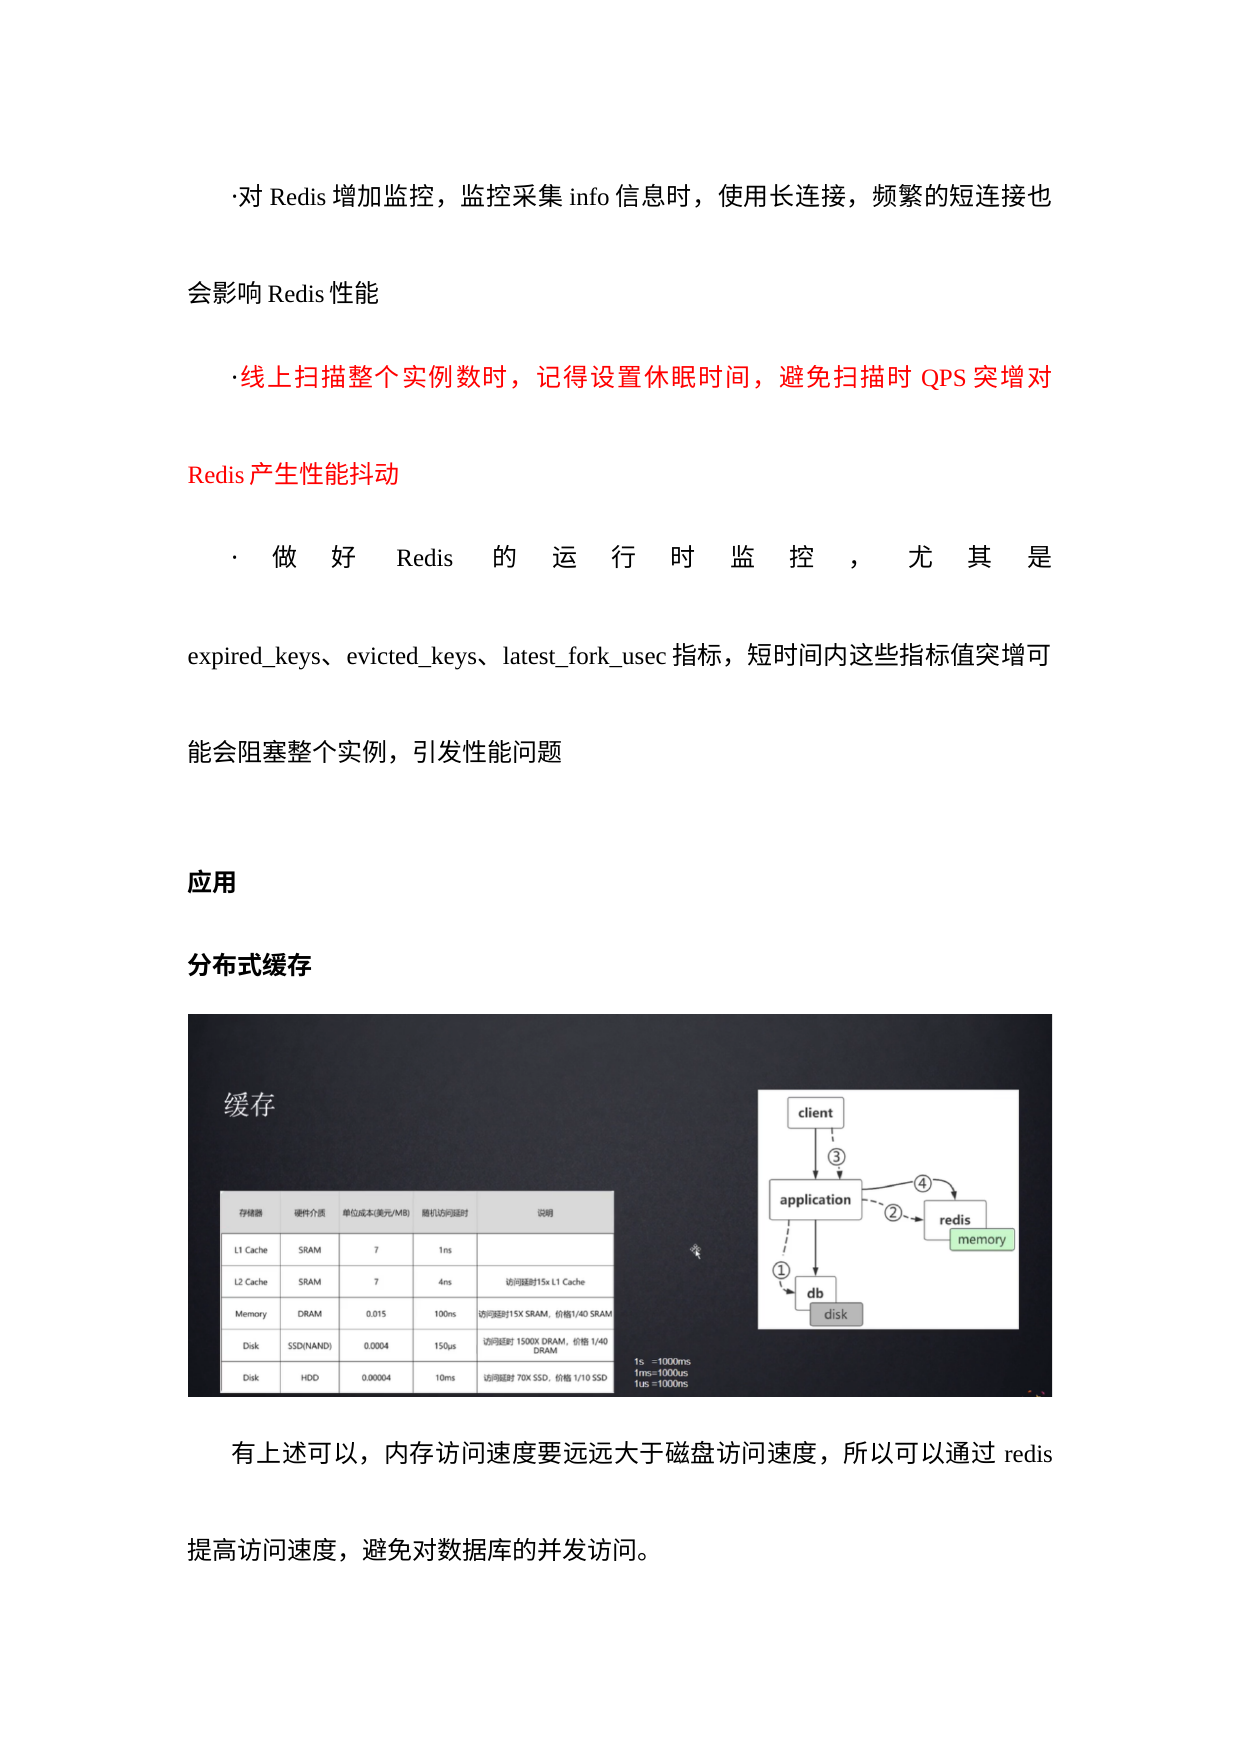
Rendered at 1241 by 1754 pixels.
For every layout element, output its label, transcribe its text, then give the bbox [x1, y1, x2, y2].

picture [188, 1014, 1053, 1397]
subtitle 分布式缓存 [187, 931, 1053, 996]
text ·做好Redis的运行时监控，尤其是expired_keys、evicted_keys、latest_fork_usec指标，短时间内这些指标值突增可能会阻塞整个实例，引发性能问题 [187, 523, 1053, 783]
text ·线上扫描整个实例数时，记得设置休眠时间，避免扫描时QPS突增对Redis产生性能抖动 [187, 343, 1053, 505]
subtitle 应用 [187, 848, 1053, 913]
text 有上述可以，内存访问速度要远远大于磁盘访问速度，所以可以通过redis提高访问速度，避免对数据库的并发访问。 [187, 1419, 1053, 1581]
text ·对Redis增加监控，监控采集info信息时，使用长连接，频繁的短连接也会影响Redis性能 [187, 162, 1053, 324]
